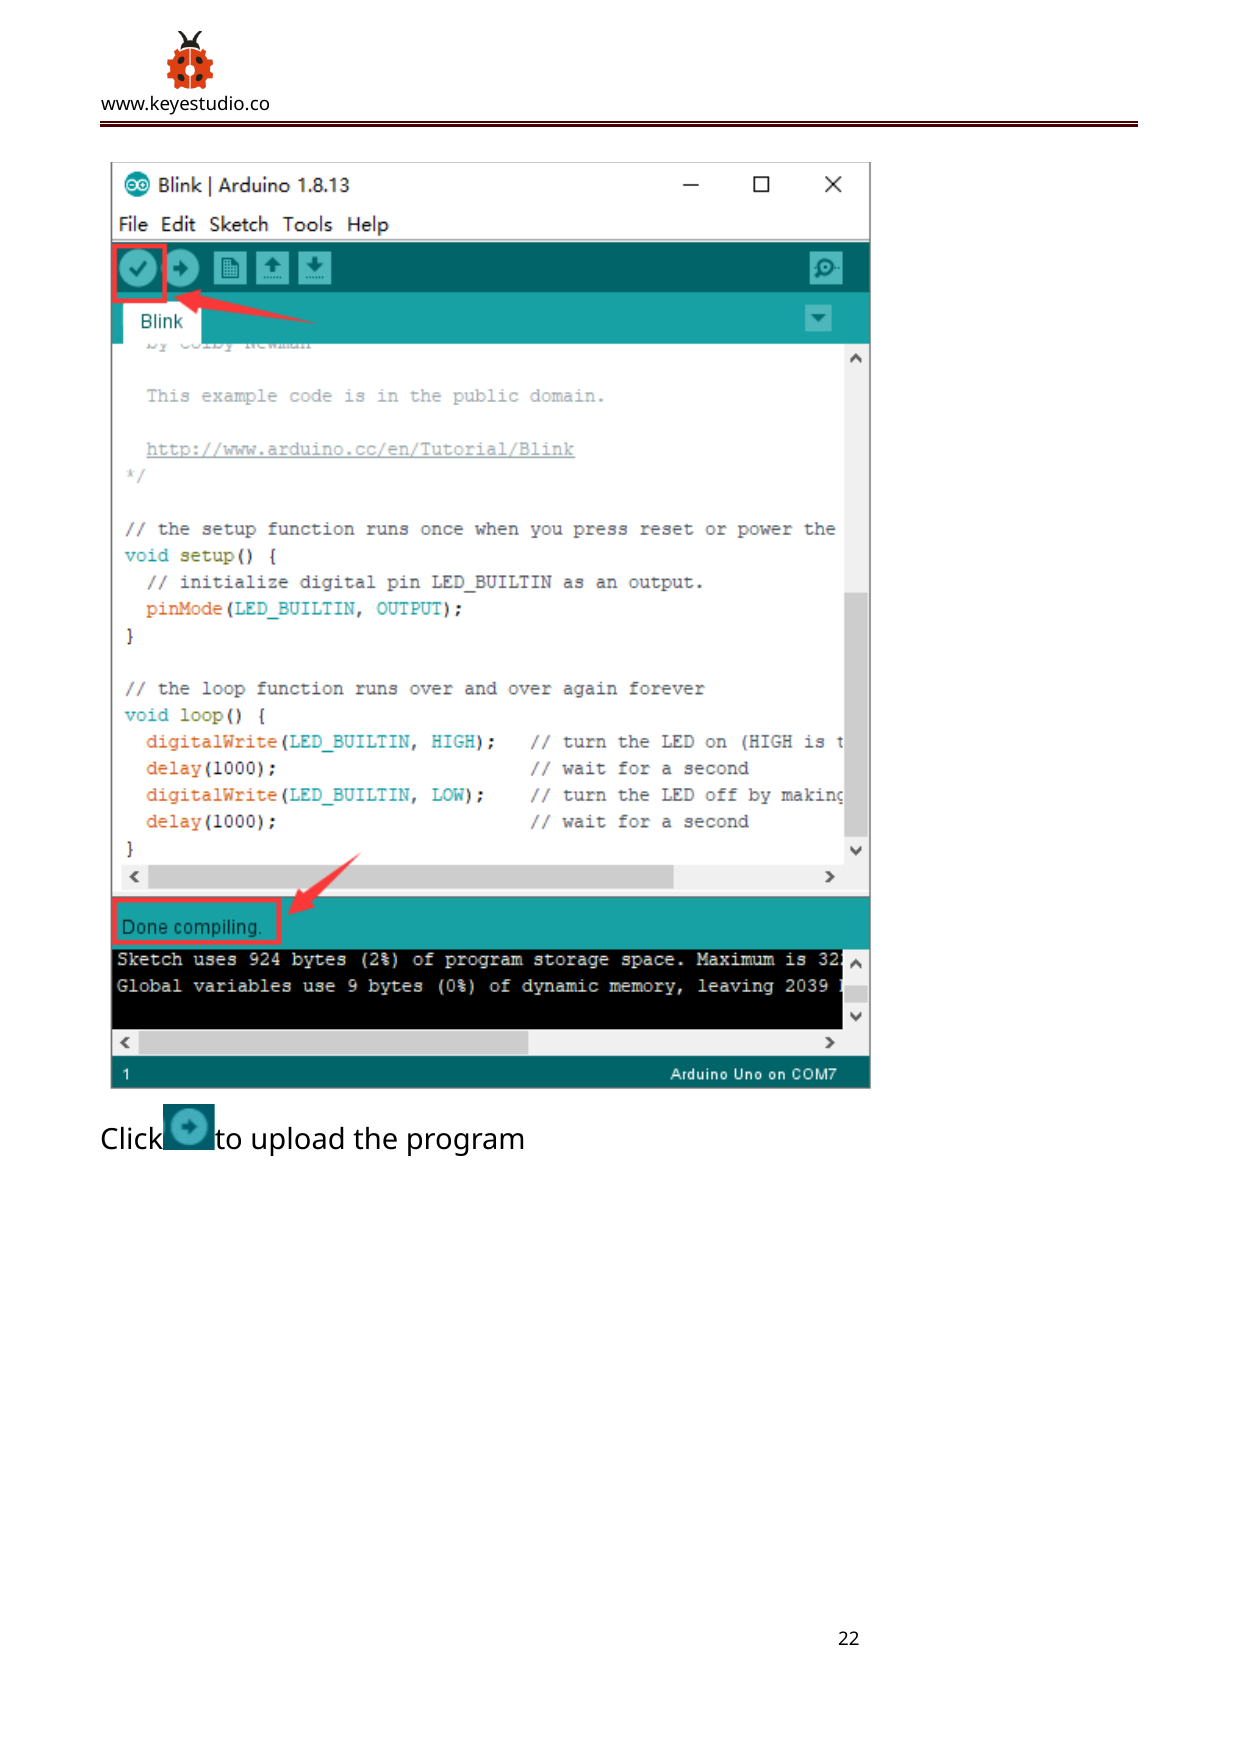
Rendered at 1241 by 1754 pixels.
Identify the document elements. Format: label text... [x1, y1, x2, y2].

picture [100, 162, 882, 1100]
text Clickto upload the program [100, 1104, 1138, 1169]
picture [155, 31, 231, 93]
picture [163, 1104, 215, 1150]
